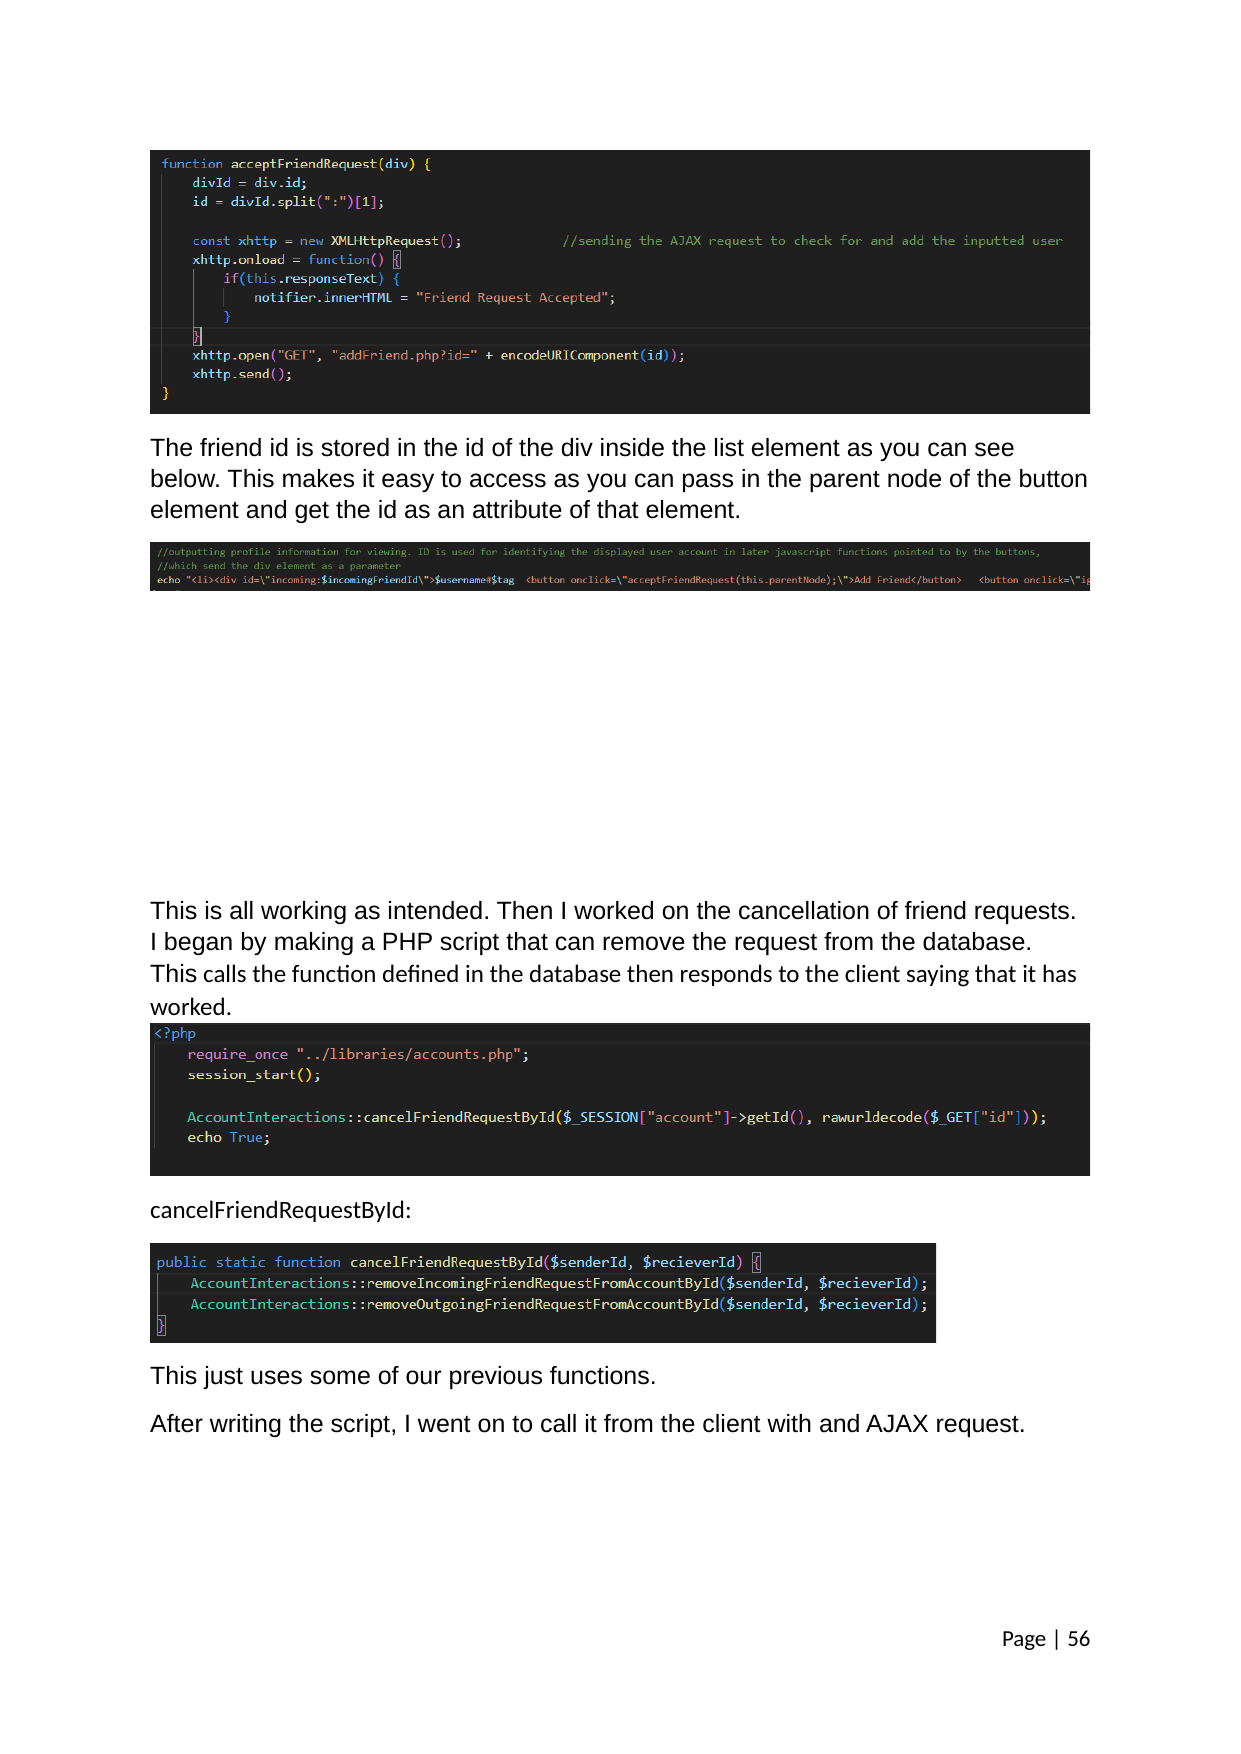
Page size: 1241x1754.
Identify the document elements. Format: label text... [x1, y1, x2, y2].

text This is all working as intended. Then I worked on the cancellation of friend requests. I began by making a PHP script that can remove the request from the database. This calls the function defined in the database then responds to the client saying that it has worked. [150, 896, 1090, 1023]
picture [150, 1023, 1091, 1176]
text cancelFriendRequestById: [150, 1194, 1090, 1225]
picture [150, 1243, 937, 1343]
picture [150, 542, 1091, 591]
text After writing the script, I went on to call it from the client with and AJAX request. [150, 1409, 1090, 1438]
picture [150, 150, 1091, 414]
text The friend id is stored in the id of the div inside the list element as you can see below. This makes it easy to access as you can pass in the parent node of the button element and get the id as an attribute of that element. [150, 433, 1090, 524]
text This just uses some of our previous functions. [150, 1361, 1090, 1390]
